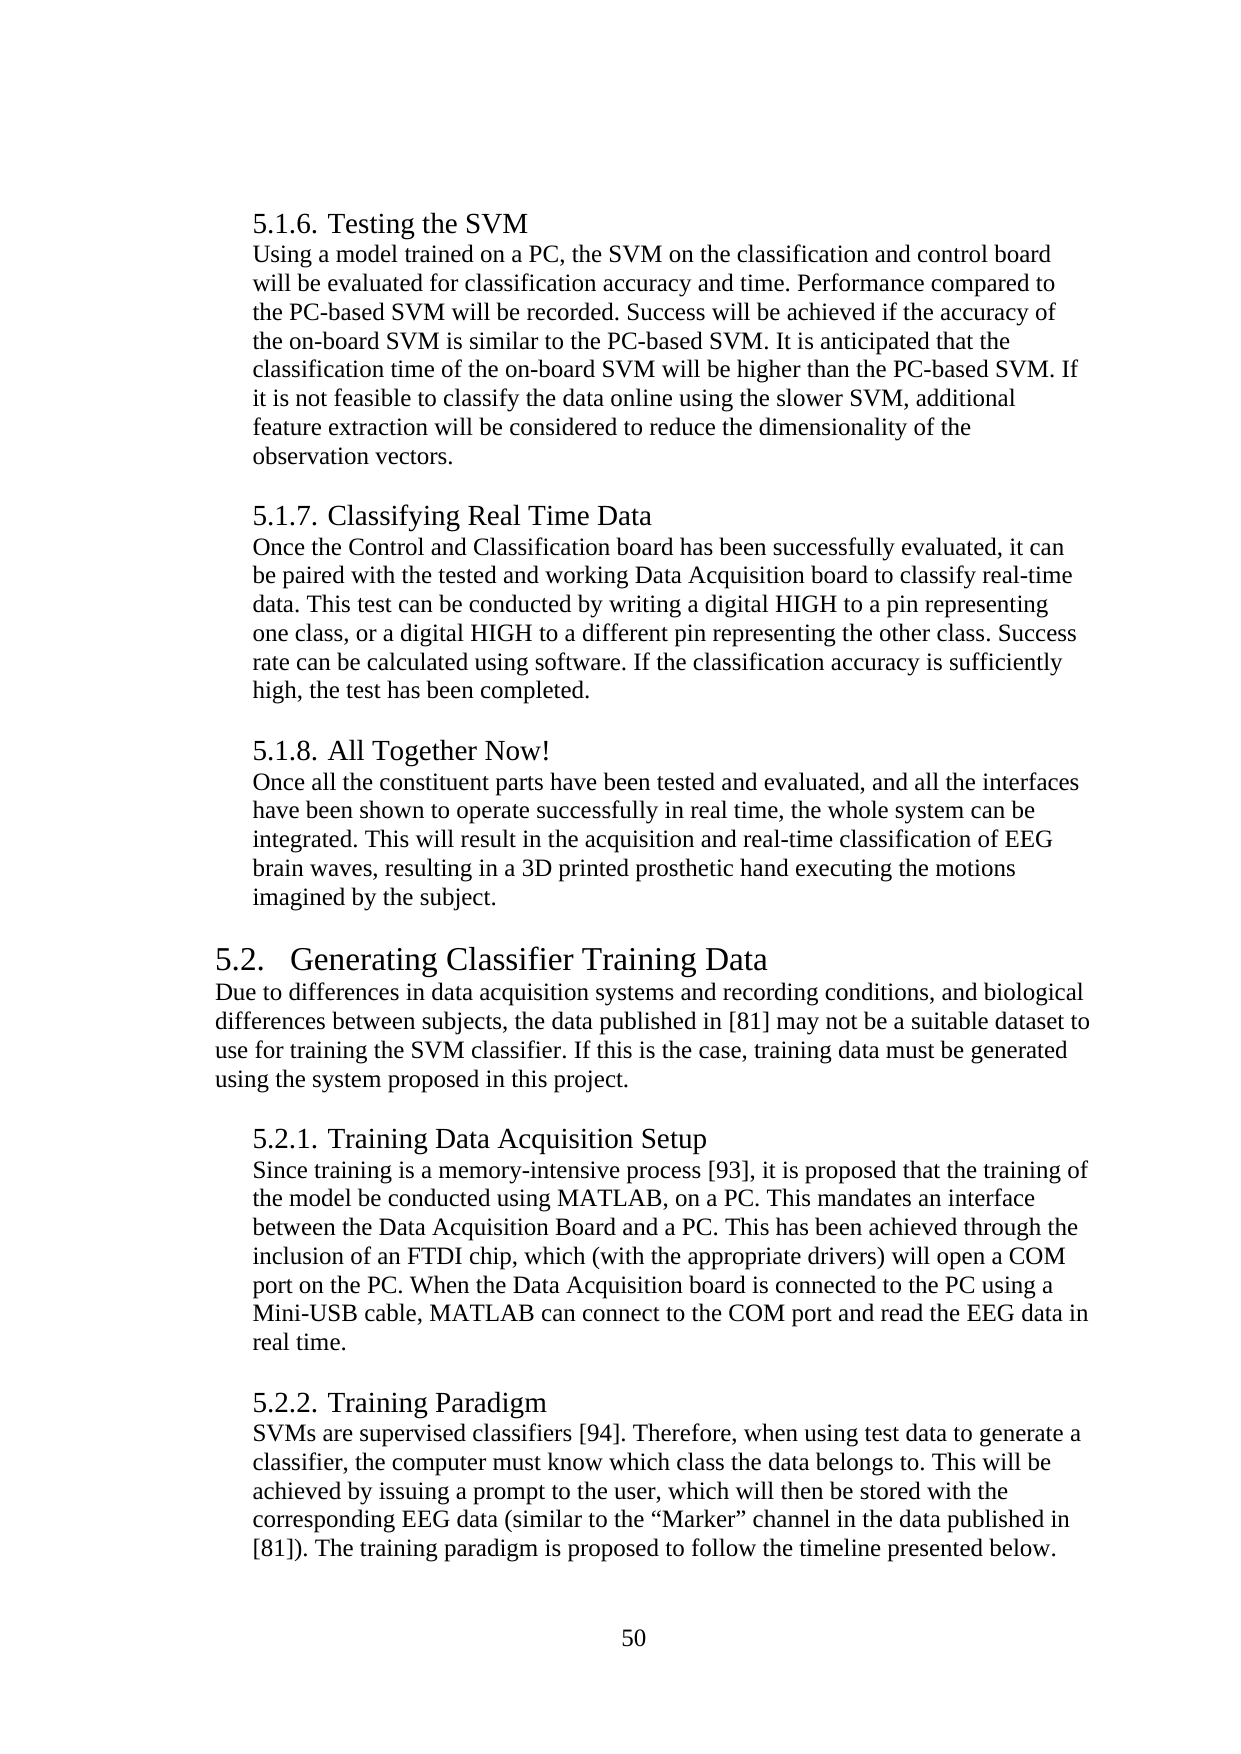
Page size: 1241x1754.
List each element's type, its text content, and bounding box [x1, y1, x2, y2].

subtitle Classifying Real Time Data [252, 498, 1090, 532]
subtitle Training Data Acquisition Setup [252, 1121, 1090, 1155]
text Using a model trained on a PC, the SVM on the classification and control board will be evaluated for classification accuracy and time. Performance compared to the PC-based SVM will be recorded. Success will be achieved if the accuracy of the on-board SVM is similar to the PC-based SVM. It is anticipated that the classification time of the on-board SVM will be higher than the PC-based SVM. If it is not feasible to classify the data online using the slower SVM, additional feature extraction will be considered to reduce the dimensionality of the observation vectors. [252, 239, 1090, 469]
text Since training is a memory-intensive process [93], it is proposed that the training of the model be conducted using MATLAB, on a PC. This mandates an interface between the Data Acquisition Board and a PC. This has been achieved through the inclusion of an FTDI chip, which (with the appropriate drivers) will open a COM port on the PC. When the Data Acquisition board is connected to the PC using a Mini-USB cable, MATLAB can connect to the COM port and read the EEG data in real time. [252, 1155, 1090, 1356]
subtitle All Together Now! [252, 733, 1090, 767]
text Once all the constituent parts have been tested and evaluated, and all the interfaces have been shown to operate successfully in real time, the whole system can be integrated. This will result in the acquisition and real-time classification of EEG brain waves, resulting in a 3D printed prosthetic hand executing the motions imagined by the subject. [252, 767, 1090, 910]
subtitle Testing the SVM [252, 206, 1090, 239]
subtitle Generating Classifier Training Data [215, 939, 1090, 977]
subtitle Training Paradigm [252, 1385, 1090, 1418]
text Once the Control and Classification board has been successfully evaluated, it can be paired with the tested and working Data Acquisition board to classify real-time data. This test can be conducted by writing a digital HIGH to a pin representing one class, or a digital HIGH to a different pin representing the other class. Success rate can be calculated using software. If the classification accuracy is sufficiently high, the test has been completed. [252, 532, 1090, 704]
text SVMs are supervised classifiers [94]. Therefore, when using test data to generate a classifier, the computer must know which class the data belongs to. This will be achieved by issuing a prompt to the user, which will then be stored with the corresponding EEG data (similar to the “Marker” channel in the data published in [81]). The training paradigm is proposed to follow the timeline presented below. [252, 1418, 1090, 1562]
text Due to differences in data acquisition systems and recording conditions, and biological differences between subjects, the data published in [81] may not be a suitable dataset to use for training the SVM classifier. If this is the case, training data must be generated using the system proposed in this project. [215, 977, 1090, 1092]
